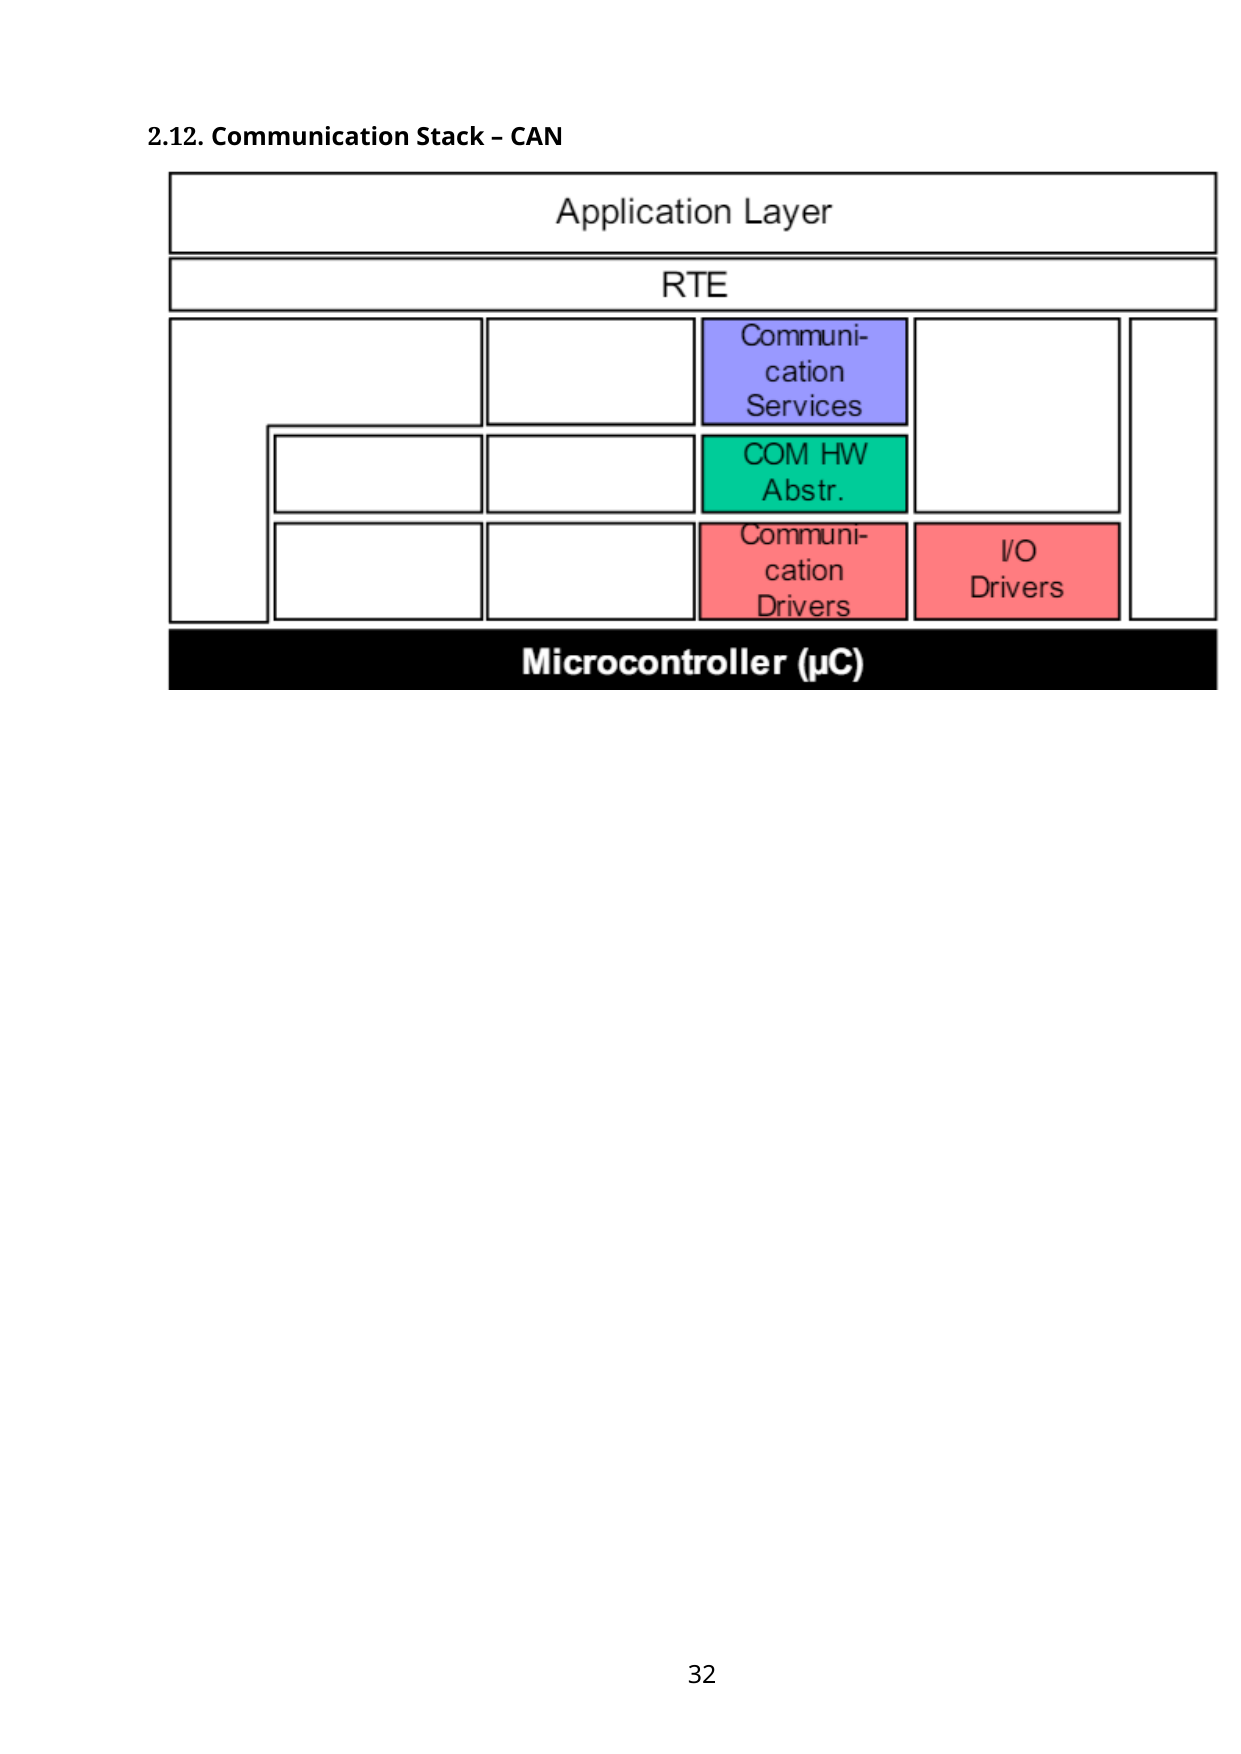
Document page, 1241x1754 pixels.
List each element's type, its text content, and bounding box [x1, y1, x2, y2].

subtitle Communication Stack – CAN [148, 118, 1181, 152]
